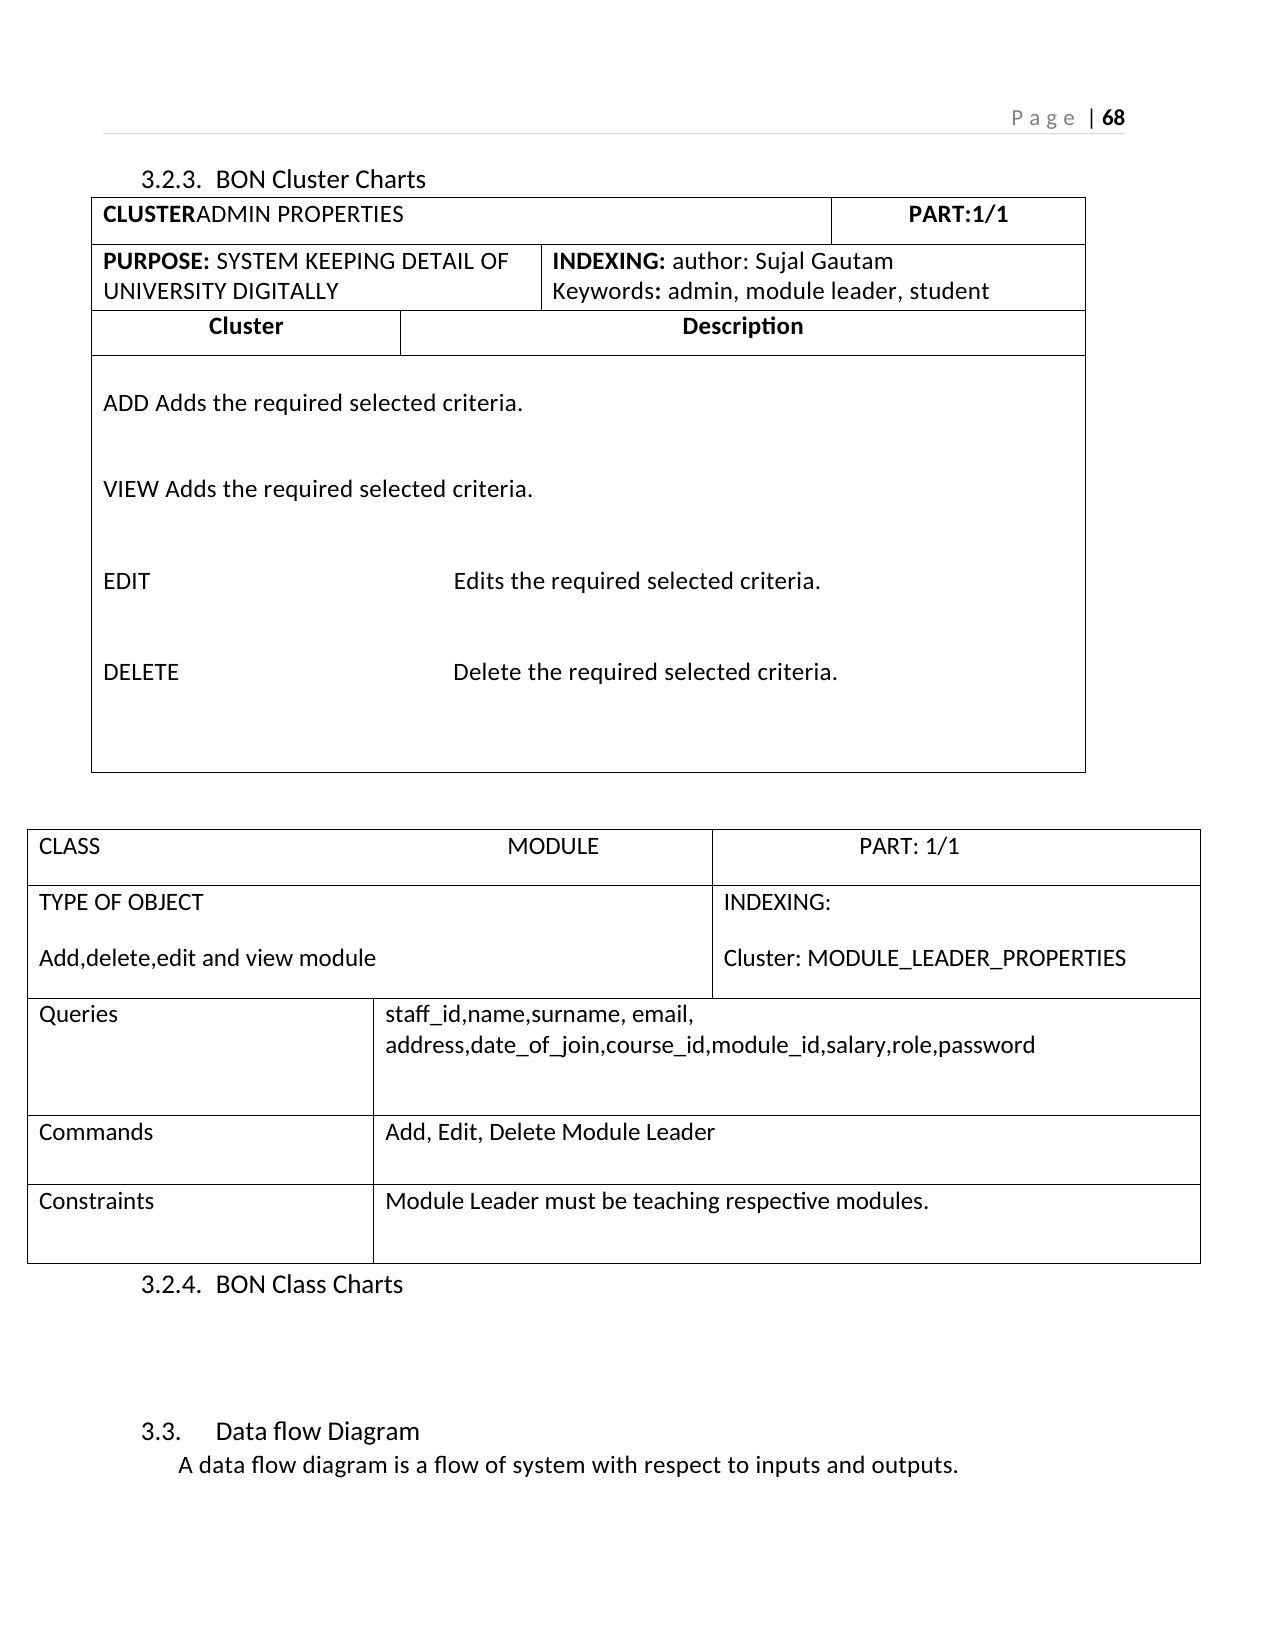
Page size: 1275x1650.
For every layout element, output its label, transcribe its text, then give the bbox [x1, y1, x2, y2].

table_cell INDEXING: author: Sujal Gautam Keywords: admin, module leader, student [542, 245, 1085, 309]
table_header CLUSTERADMIN PROPERTIES [92, 198, 831, 244]
table_cell INDEXING: Cluster: MODULE_LEADER_PROPERTIES [713, 886, 1200, 997]
table_cell Module Leader must be teaching respective modules. [374, 1185, 1200, 1262]
text A data flow diagram is a flow of system with respect to inputs and outputs. [103, 1449, 1125, 1480]
table_cell Description [401, 311, 1085, 355]
table_cell TYPE OF OBJECT Add,delete,edit and view module [28, 886, 712, 997]
table_cell PURPOSE: SYSTEM KEEPING DETAIL OF UNIVERSITY DIGITALLY [92, 245, 541, 309]
table_cell Add, Edit, Delete Module Leader [374, 1116, 1200, 1184]
table_header PART:1/1 [832, 198, 1085, 244]
table_cell Commands [28, 1116, 373, 1184]
table_header PART: 1/1 [713, 830, 1200, 885]
table_cell Queries [28, 999, 373, 1115]
table_cell ADD Adds the required selected criteria. VIEW Adds the required selected criteria. EDIT Edits the required selected criteria. DELETE Delete the required selected criteria. [92, 356, 1085, 772]
table_cell Constraints [28, 1185, 373, 1262]
subtitle BON Class Charts [141, 1268, 1125, 1301]
subtitle Data flow Diagram [141, 1414, 1125, 1447]
table_cell staff_id,name,surname, email, address,date_of_join,course_id,module_id,salary,role,password [374, 999, 1200, 1115]
subtitle BON Cluster Charts [141, 162, 1125, 195]
table_cell Cluster [92, 311, 400, 355]
table_header CLASS MODULE [28, 830, 712, 885]
